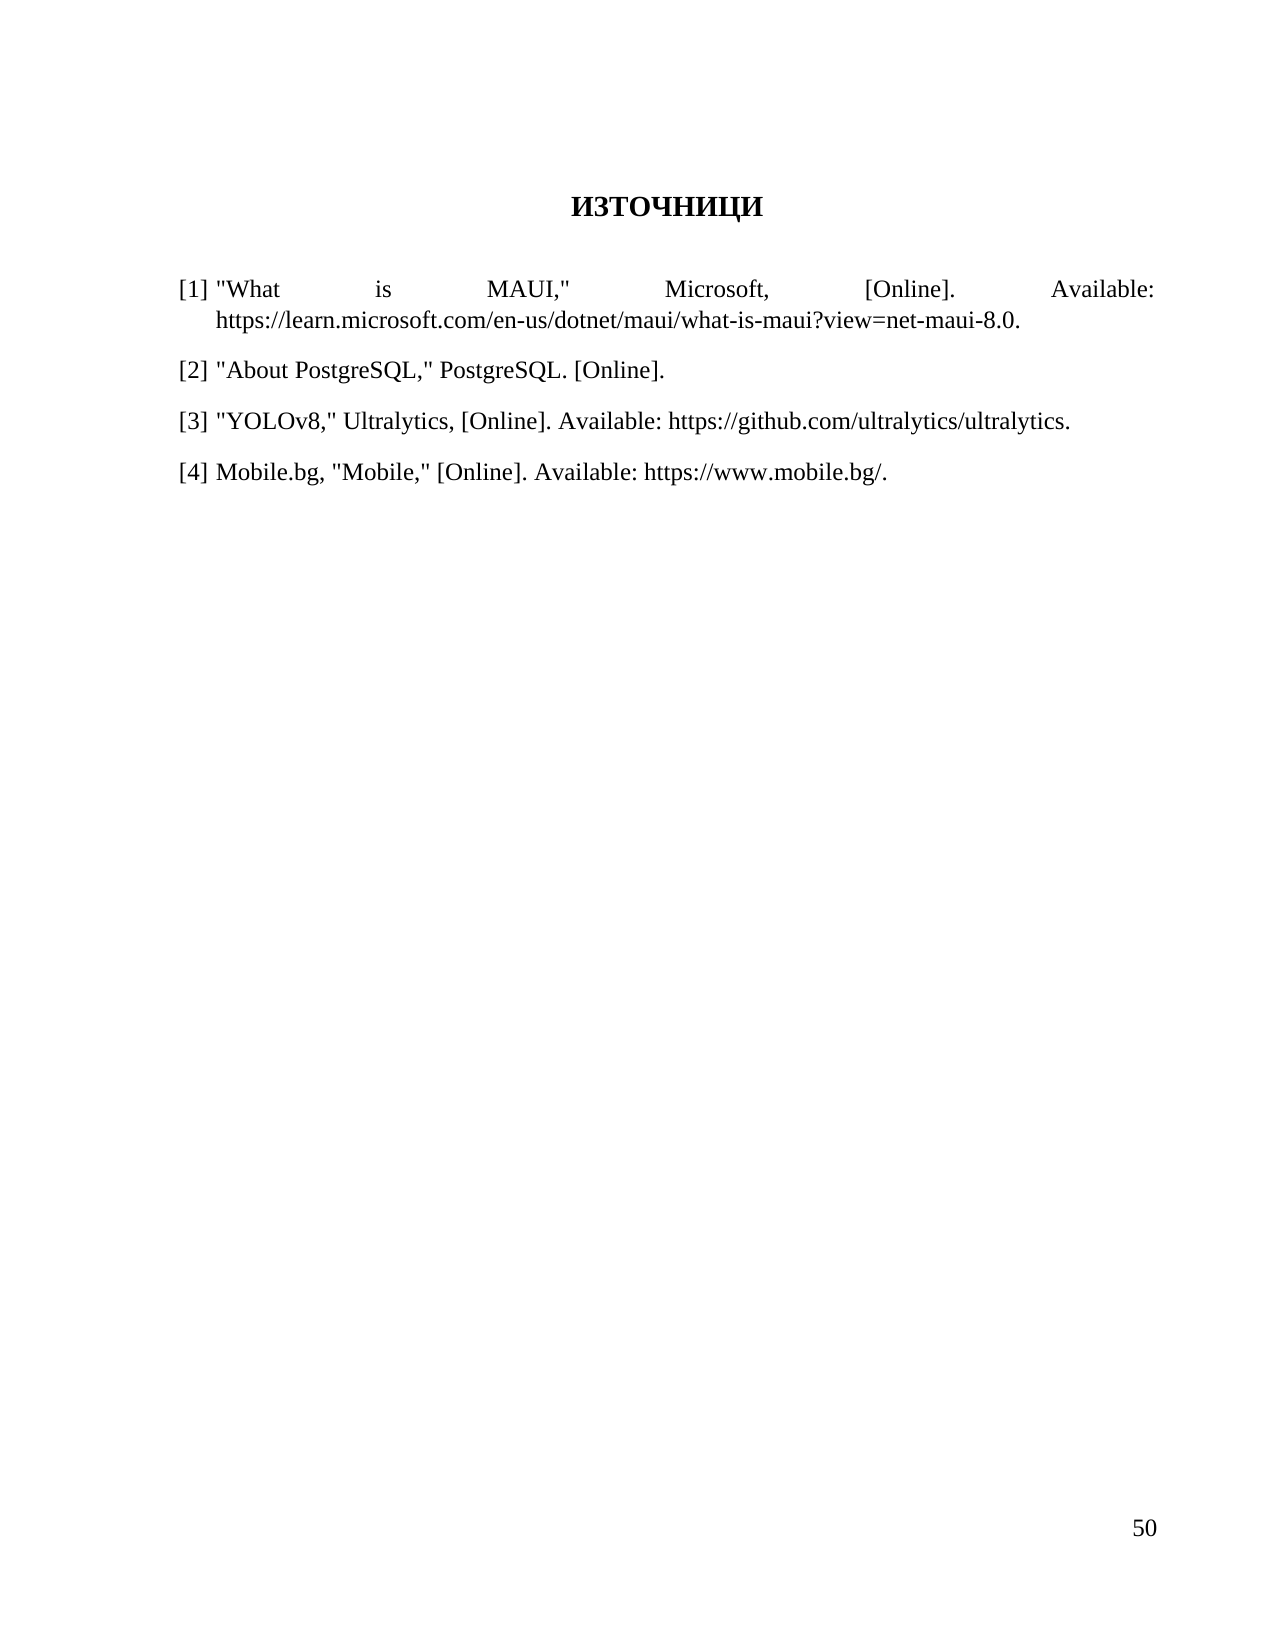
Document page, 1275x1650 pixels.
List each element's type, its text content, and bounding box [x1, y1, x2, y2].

subtitle Източници [177, 189, 1157, 223]
